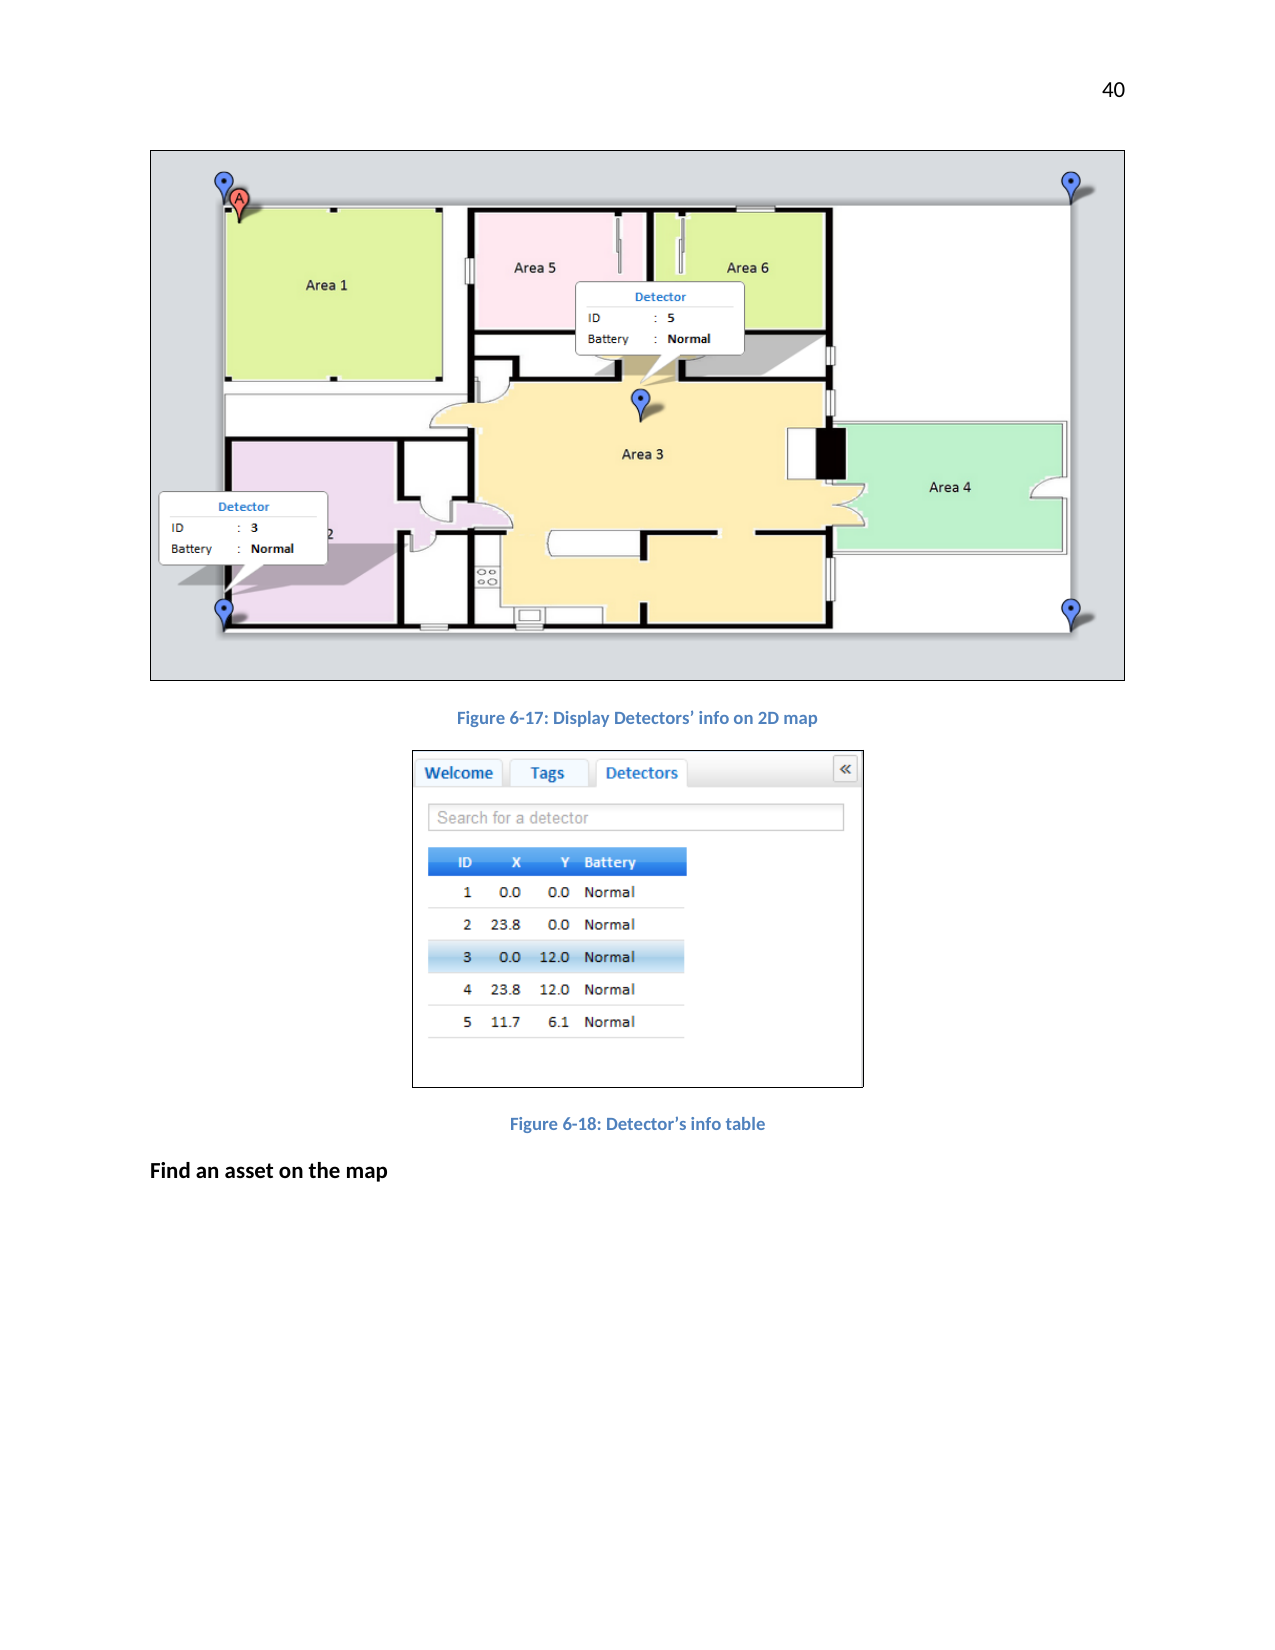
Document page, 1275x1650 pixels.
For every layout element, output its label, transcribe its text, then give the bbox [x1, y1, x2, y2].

picture [413, 751, 863, 1087]
text Find an asset on the map [150, 1156, 1125, 1184]
picture [151, 151, 1124, 680]
